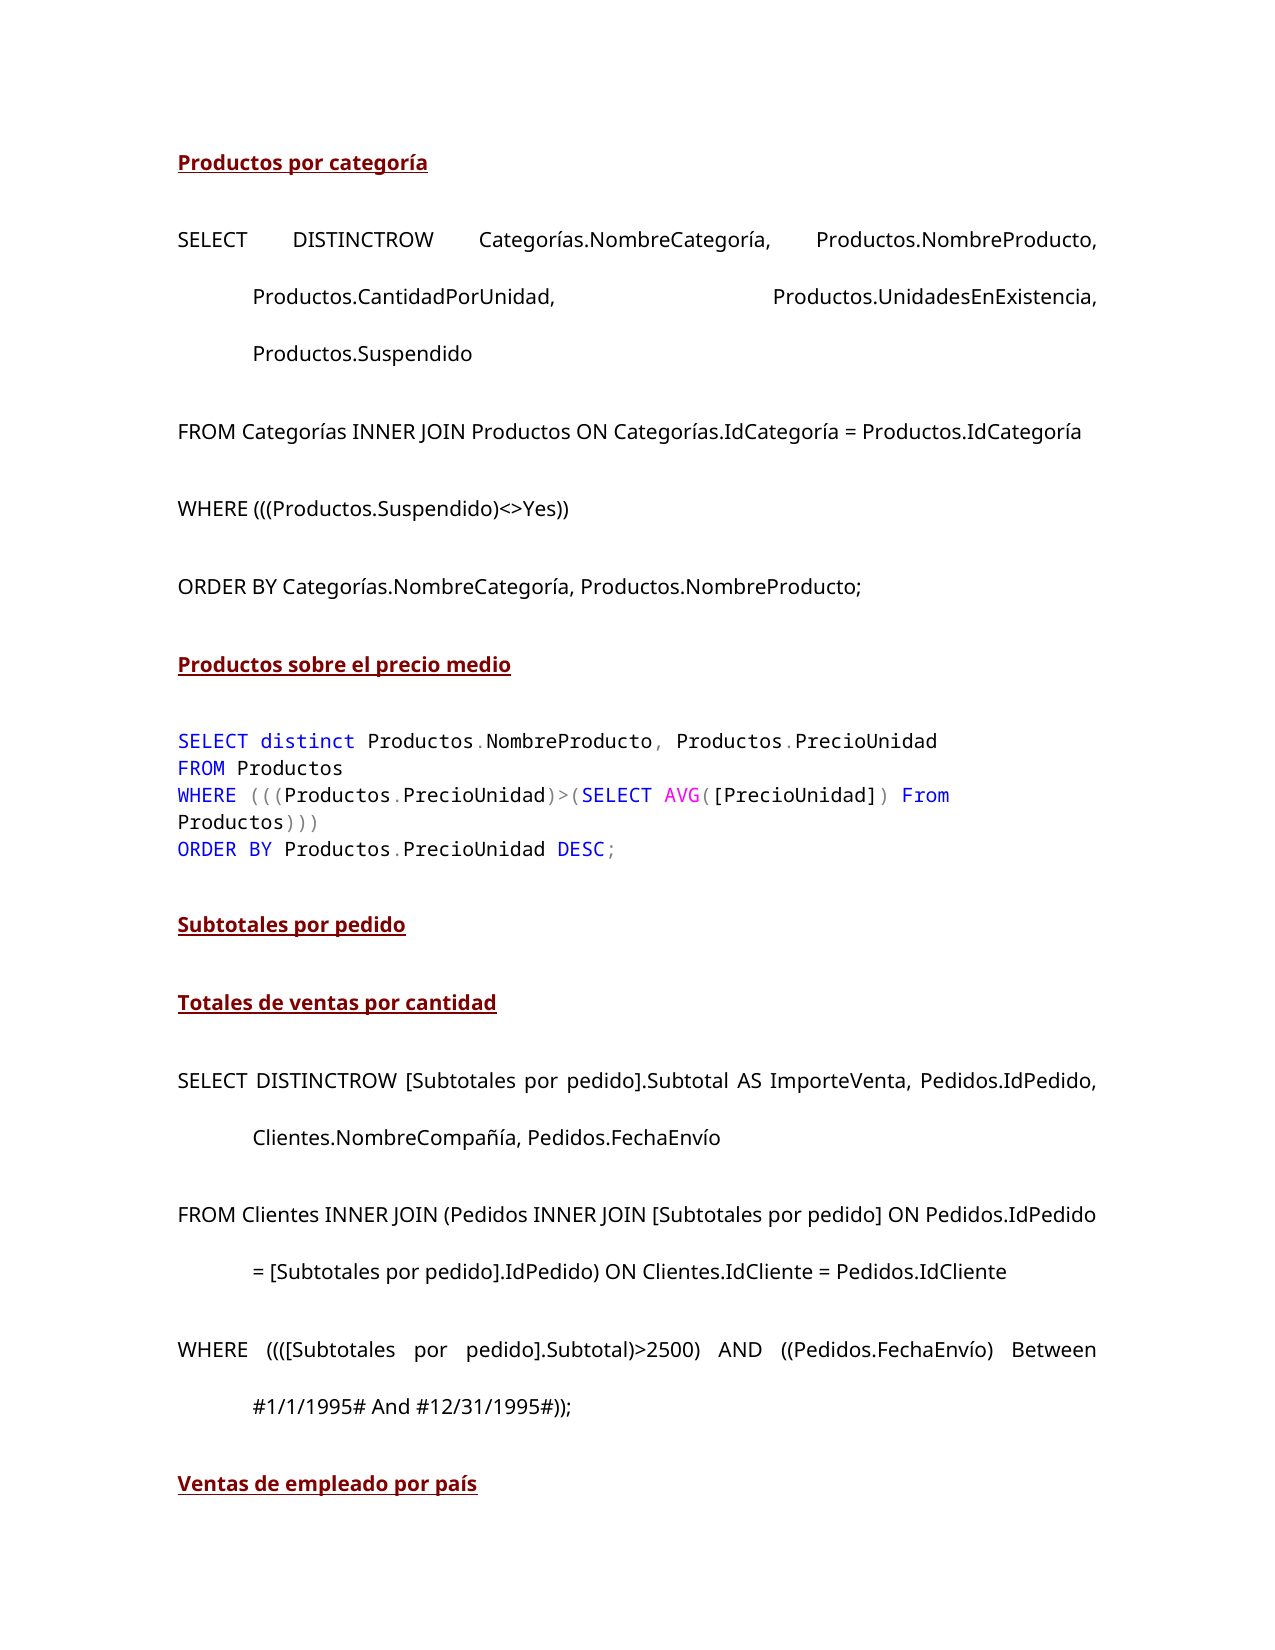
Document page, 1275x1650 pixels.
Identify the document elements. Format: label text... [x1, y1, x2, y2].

text SELECT distinct Productos.NombreProducto, Productos.PrecioUnidad [177, 728, 1098, 754]
text WHERE (((Productos.Suspendido)<>Yes)) [177, 494, 1098, 523]
text SELECT DISTINCTROW [Subtotales por pedido].Subtotal AS ImporteVenta, Pedidos.IdPedido, Clientes.NombreCompañía, Pedidos.FechaEnvío [177, 1066, 1098, 1151]
text WHERE ((([Subtotales por pedido].Subtotal)>2500) AND ((Pedidos.FechaEnvío) Between #1/1/1995# And #12/31/1995#)); [177, 1335, 1098, 1420]
text Totales de ventas por cantidad [177, 988, 1098, 1016]
text Productos sobre el precio medio [177, 650, 1098, 678]
text FROM Productos [177, 754, 1098, 782]
text Productos por categoría [177, 148, 1098, 176]
text Ventas de empleado por país [177, 1469, 1098, 1498]
text FROM Clientes INNER JOIN (Pedidos INNER JOIN [Subtotales por pedido] ON Pedidos.IdPedido = [Subtotales por pedido].IdPedido) ON Clientes.IdCliente = Pedidos.IdCliente [177, 1200, 1098, 1286]
text Subtotales por pedido [177, 910, 1098, 939]
text ORDER BY Productos.PrecioUnidad DESC; [177, 836, 1098, 862]
text WHERE (((Productos.PrecioUnidad)>(SELECT AVG([PrecioUnidad]) From Productos))) [177, 782, 1098, 836]
text FROM Categorías INNER JOIN Productos ON Categorías.IdCategoría = Productos.IdCategoría [177, 417, 1098, 445]
text ORDER BY Categorías.NombreCategoría, Productos.NombreProducto; [177, 572, 1098, 601]
text SELECT DISTINCTROW Categorías.NombreCategoría, Productos.NombreProducto, Productos.CantidadPorUnidad, Productos.UnidadesEnExistencia, Productos.Suspendido [177, 225, 1098, 367]
